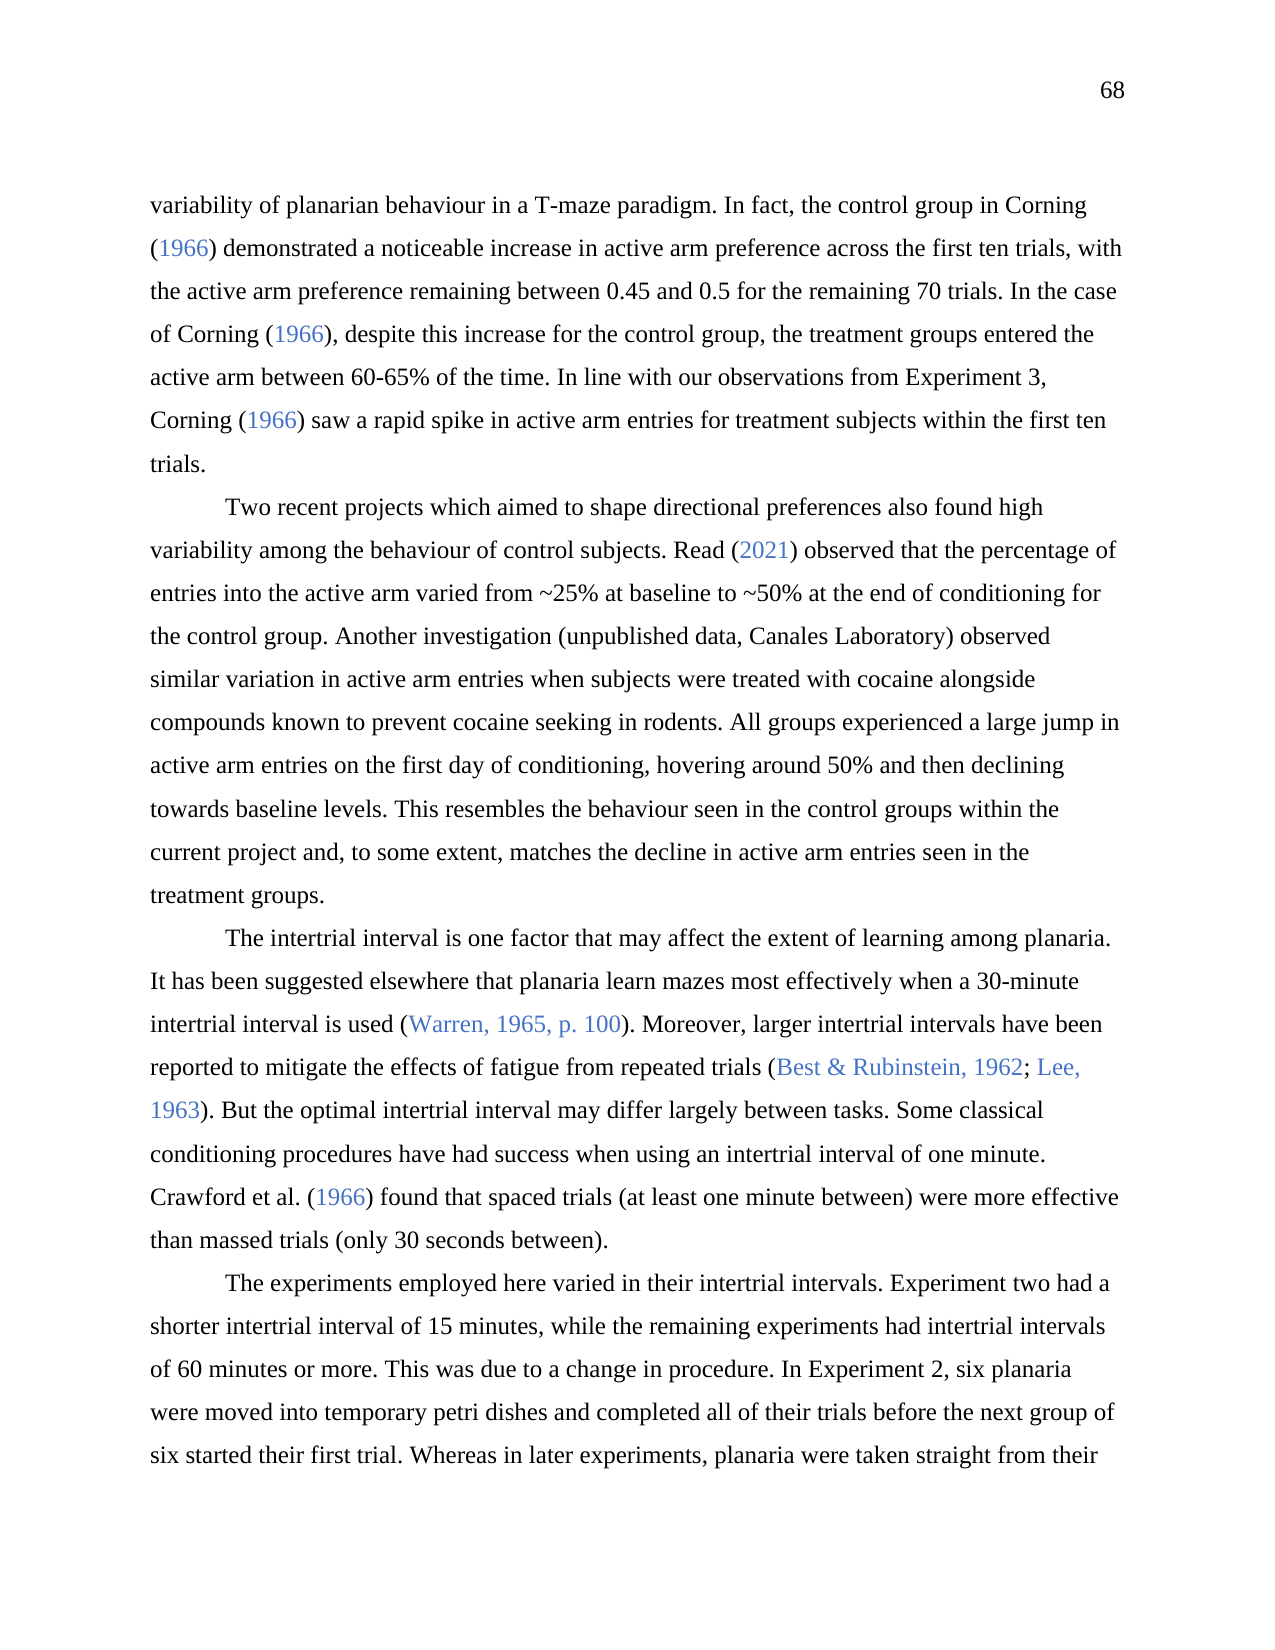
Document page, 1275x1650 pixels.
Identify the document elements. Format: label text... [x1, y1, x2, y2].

text Two recent projects which aimed to shape directional preferences also found high variability among the behaviour of control subjects. Read (2021) observed that the percentage of entries into the active arm varied from ~25% at baseline to ~50% at the end of conditioning for the control group. Another investigation (unpublished data, Canales Laboratory) observed similar variation in active arm entries when subjects were treated with cocaine alongside compounds known to prevent cocaine seeking in rodents. All groups experienced a large jump in active arm entries on the first day of conditioning, hovering around 50% and then declining towards baseline levels. This resembles the behaviour seen in the control groups within the current project and, to some extent, matches the decline in active arm entries seen in the treatment groups. [150, 492, 1125, 909]
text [150, 1268, 1125, 1469]
text The intertrial interval is one factor that may affect the extent of learning among planaria. It has been suggested elsewhere that planaria learn mazes most effectively when a 30-minute intertrial interval is used (Warren, 1965, p. 100). Moreover, larger intertrial intervals have been reported to mitigate the effects of fatigue from repeated trials (Best & Rubinstein, 1962; Lee, 1963). But the optimal intertrial interval may differ largely between tasks. Some classical conditioning procedures have had success when using an intertrial interval of one minute. Crawford et al. (1966) found that spaced trials (at least one minute between) were more effective than massed trials (only 30 seconds between). [150, 923, 1125, 1254]
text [150, 190, 1125, 477]
